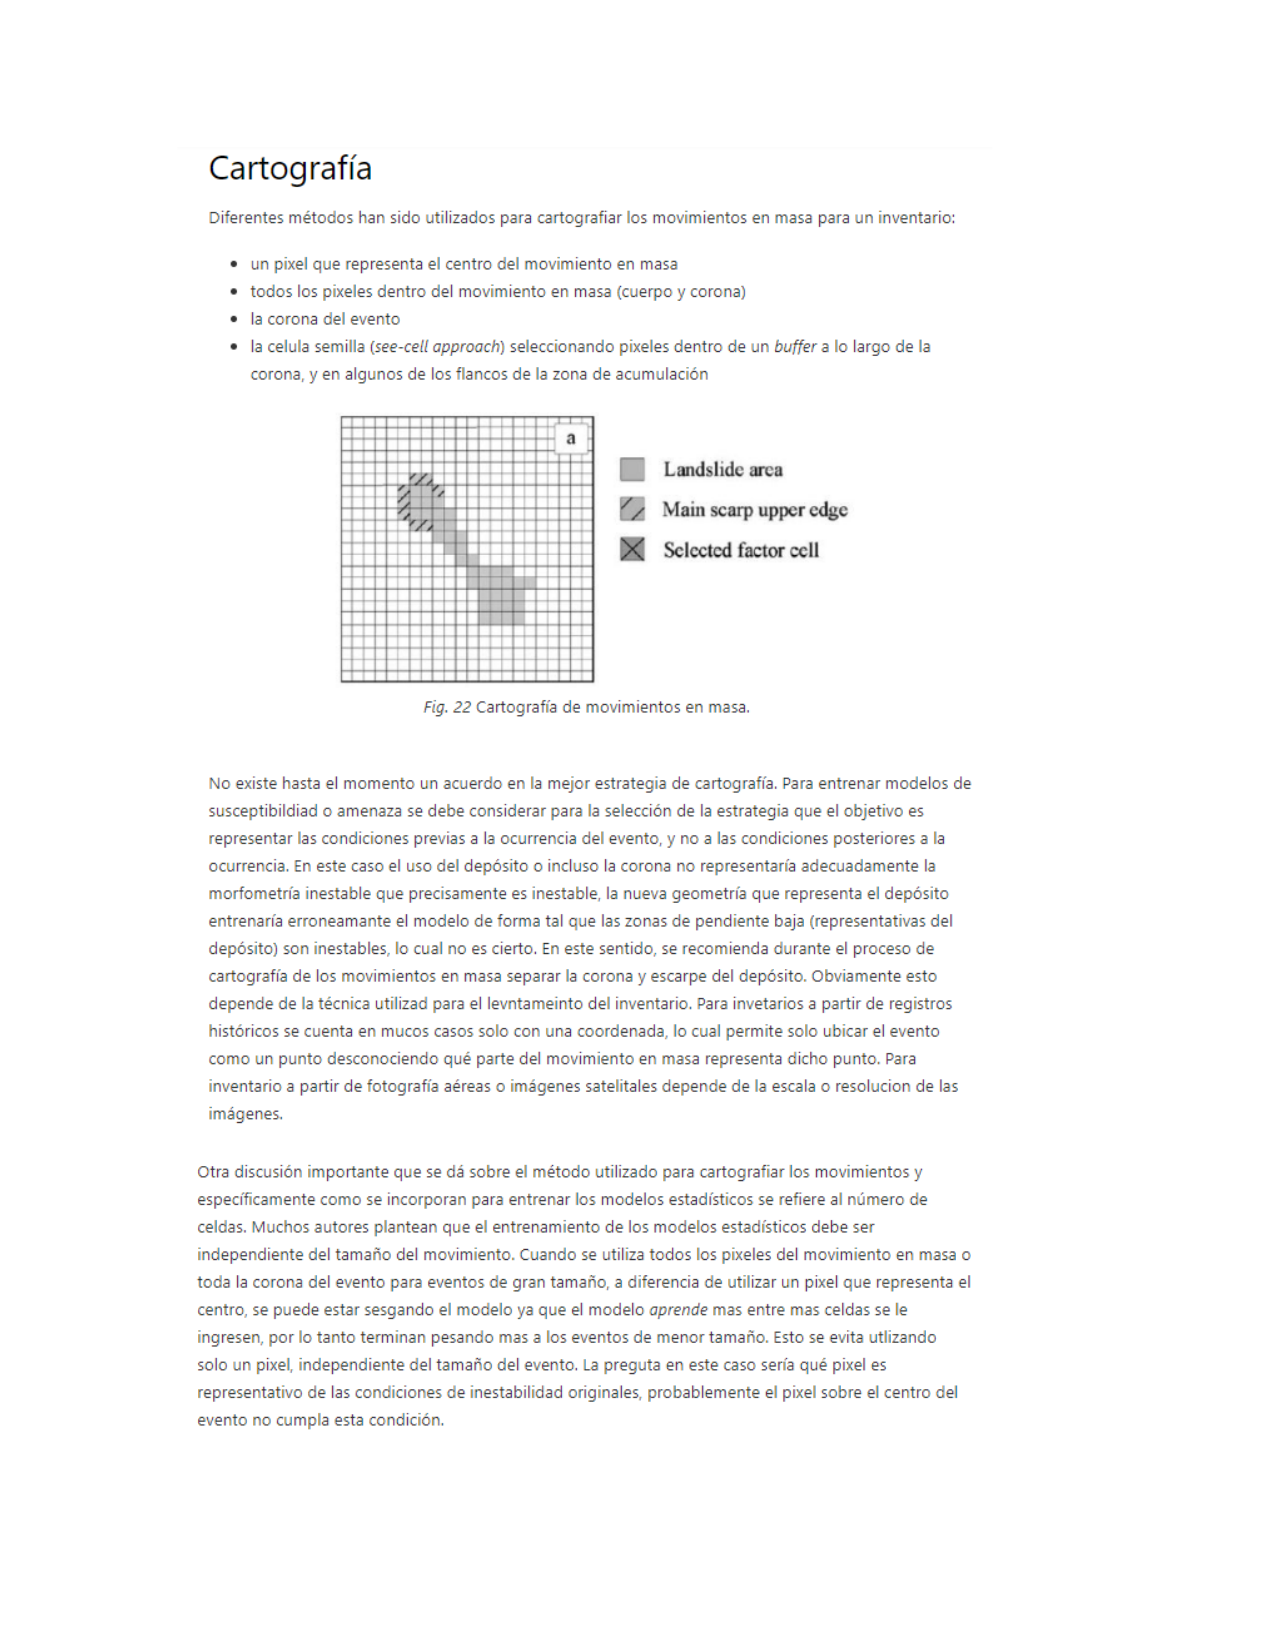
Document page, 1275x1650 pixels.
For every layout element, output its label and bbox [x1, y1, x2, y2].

picture [177, 1155, 981, 1452]
picture [177, 147, 993, 1137]
